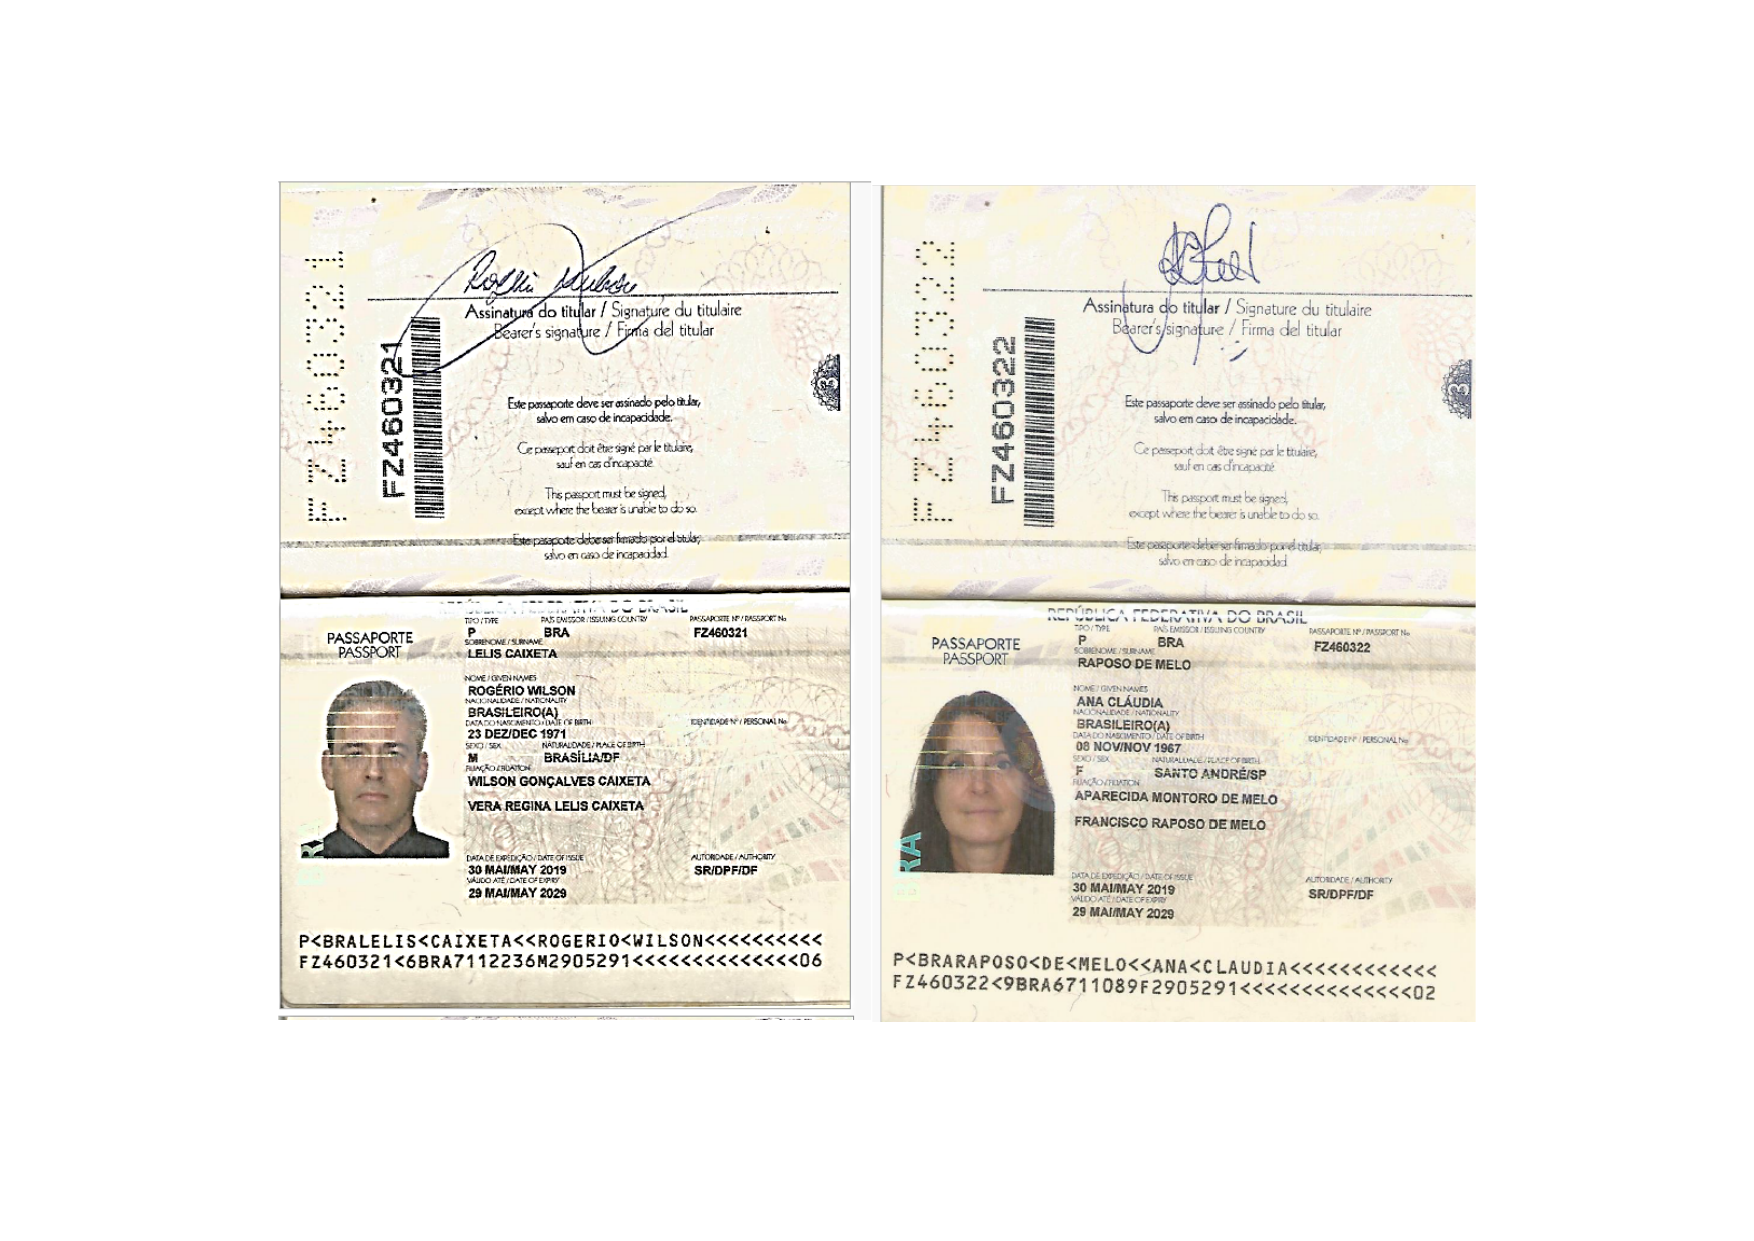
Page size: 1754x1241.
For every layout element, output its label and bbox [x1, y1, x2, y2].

picture [278, 177, 1476, 1022]
